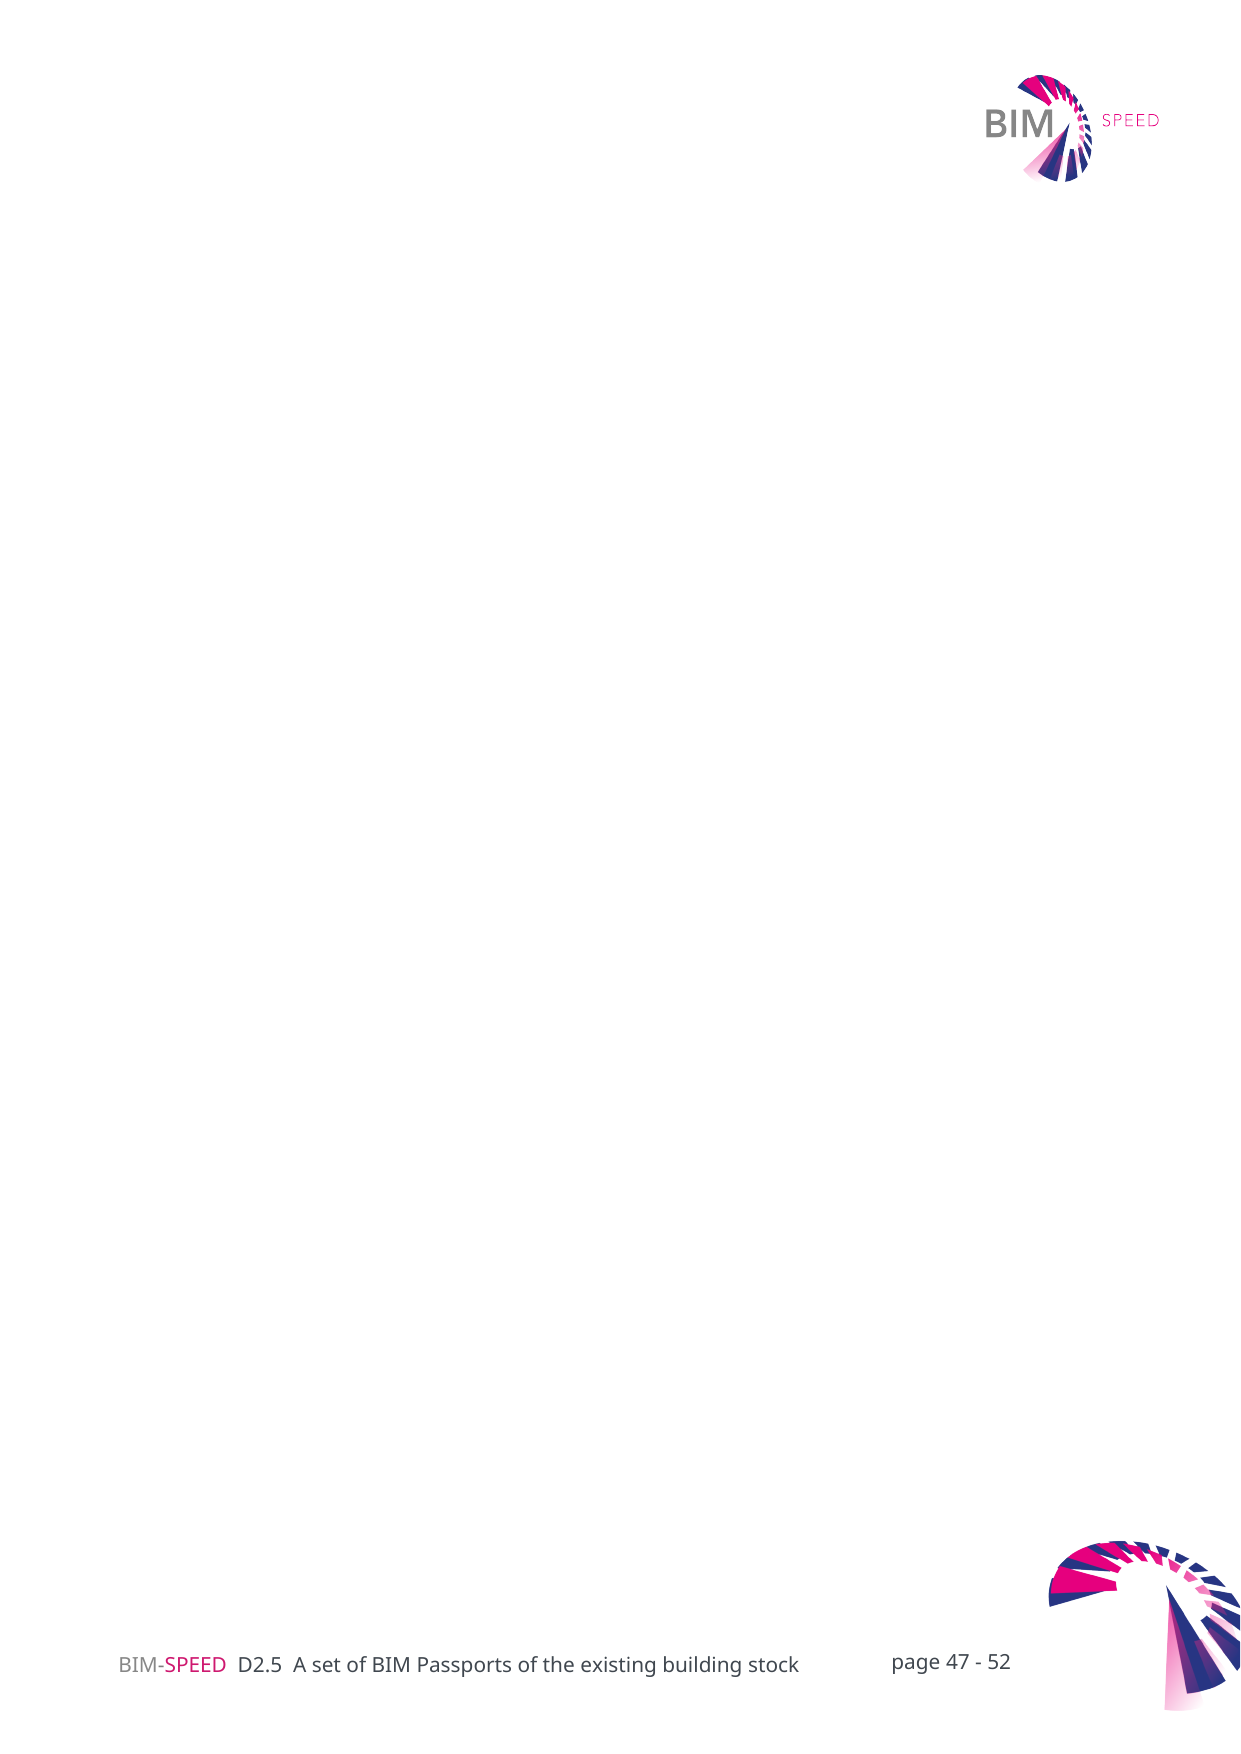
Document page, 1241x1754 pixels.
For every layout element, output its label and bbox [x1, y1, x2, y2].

picture [983, 75, 1209, 186]
picture [1034, 1493, 1241, 1738]
